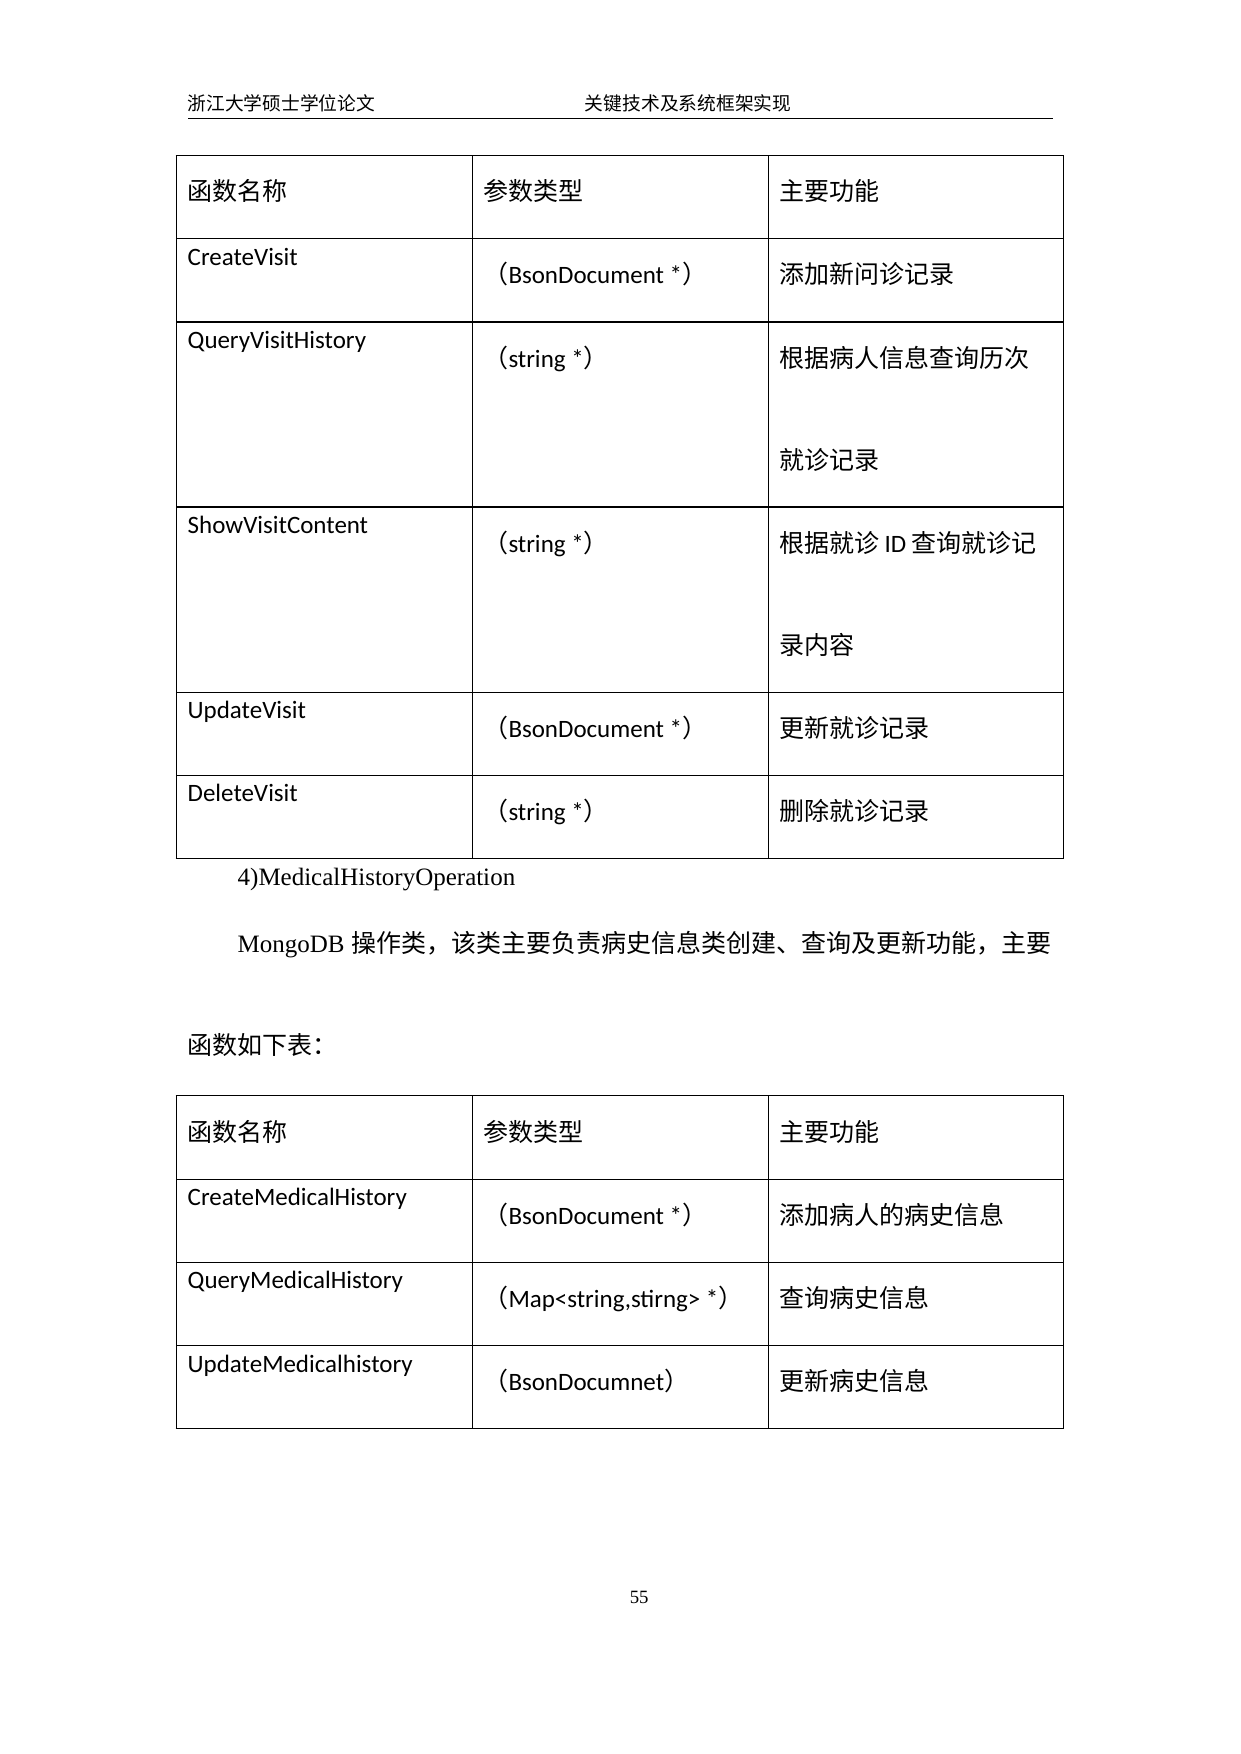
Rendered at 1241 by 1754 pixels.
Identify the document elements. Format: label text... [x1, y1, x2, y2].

table_cell ShowVisitContent [177, 508, 472, 692]
table_cell DeleteVisit [177, 776, 472, 858]
table_header 函数名称 [177, 1096, 472, 1178]
text 4)MedicalHistoryOperation [187, 859, 1053, 893]
table_cell （BsonDocument *） [473, 1180, 768, 1262]
table_header 参数类型 [473, 156, 768, 238]
table_cell 删除就诊记录 [769, 776, 1063, 858]
table_cell UpdateMedicalhistory [177, 1346, 472, 1428]
table_cell 更新病史信息 [769, 1346, 1063, 1428]
table_cell （BsonDocumnet） [473, 1346, 768, 1428]
table_cell （string *） [473, 508, 768, 692]
text MongoDB 操作类，该类主要负责病史信息类创建、查询及更新功能，主要函数如下表： [187, 907, 1053, 1077]
table_cell 添加新问诊记录 [769, 239, 1063, 321]
table_cell （Map<string,stirng> *） [473, 1263, 768, 1345]
table_cell QueryVisitHistory [177, 323, 472, 506]
table_cell （BsonDocument *） [473, 693, 768, 775]
table_cell 根据病人信息查询历次就诊记录 [769, 323, 1063, 506]
table_cell （string *） [473, 776, 768, 858]
table_header 函数名称 [177, 156, 472, 238]
table_cell QueryMedicalHistory [177, 1263, 472, 1345]
table_header 主要功能 [769, 156, 1063, 238]
table_cell （string *） [473, 323, 768, 506]
table_cell 更新就诊记录 [769, 693, 1063, 775]
table_cell CreateVisit [177, 239, 472, 321]
table_cell CreateMedicalHistory [177, 1180, 472, 1262]
table_cell 根据就诊ID查询就诊记录内容 [769, 508, 1063, 692]
table_cell （BsonDocument *） [473, 239, 768, 321]
table_cell UpdateVisit [177, 693, 472, 775]
table_header 主要功能 [769, 1096, 1063, 1178]
table_header 参数类型 [473, 1096, 768, 1178]
table_cell 查询病史信息 [769, 1263, 1063, 1345]
table_cell 添加病人的病史信息 [769, 1180, 1063, 1262]
